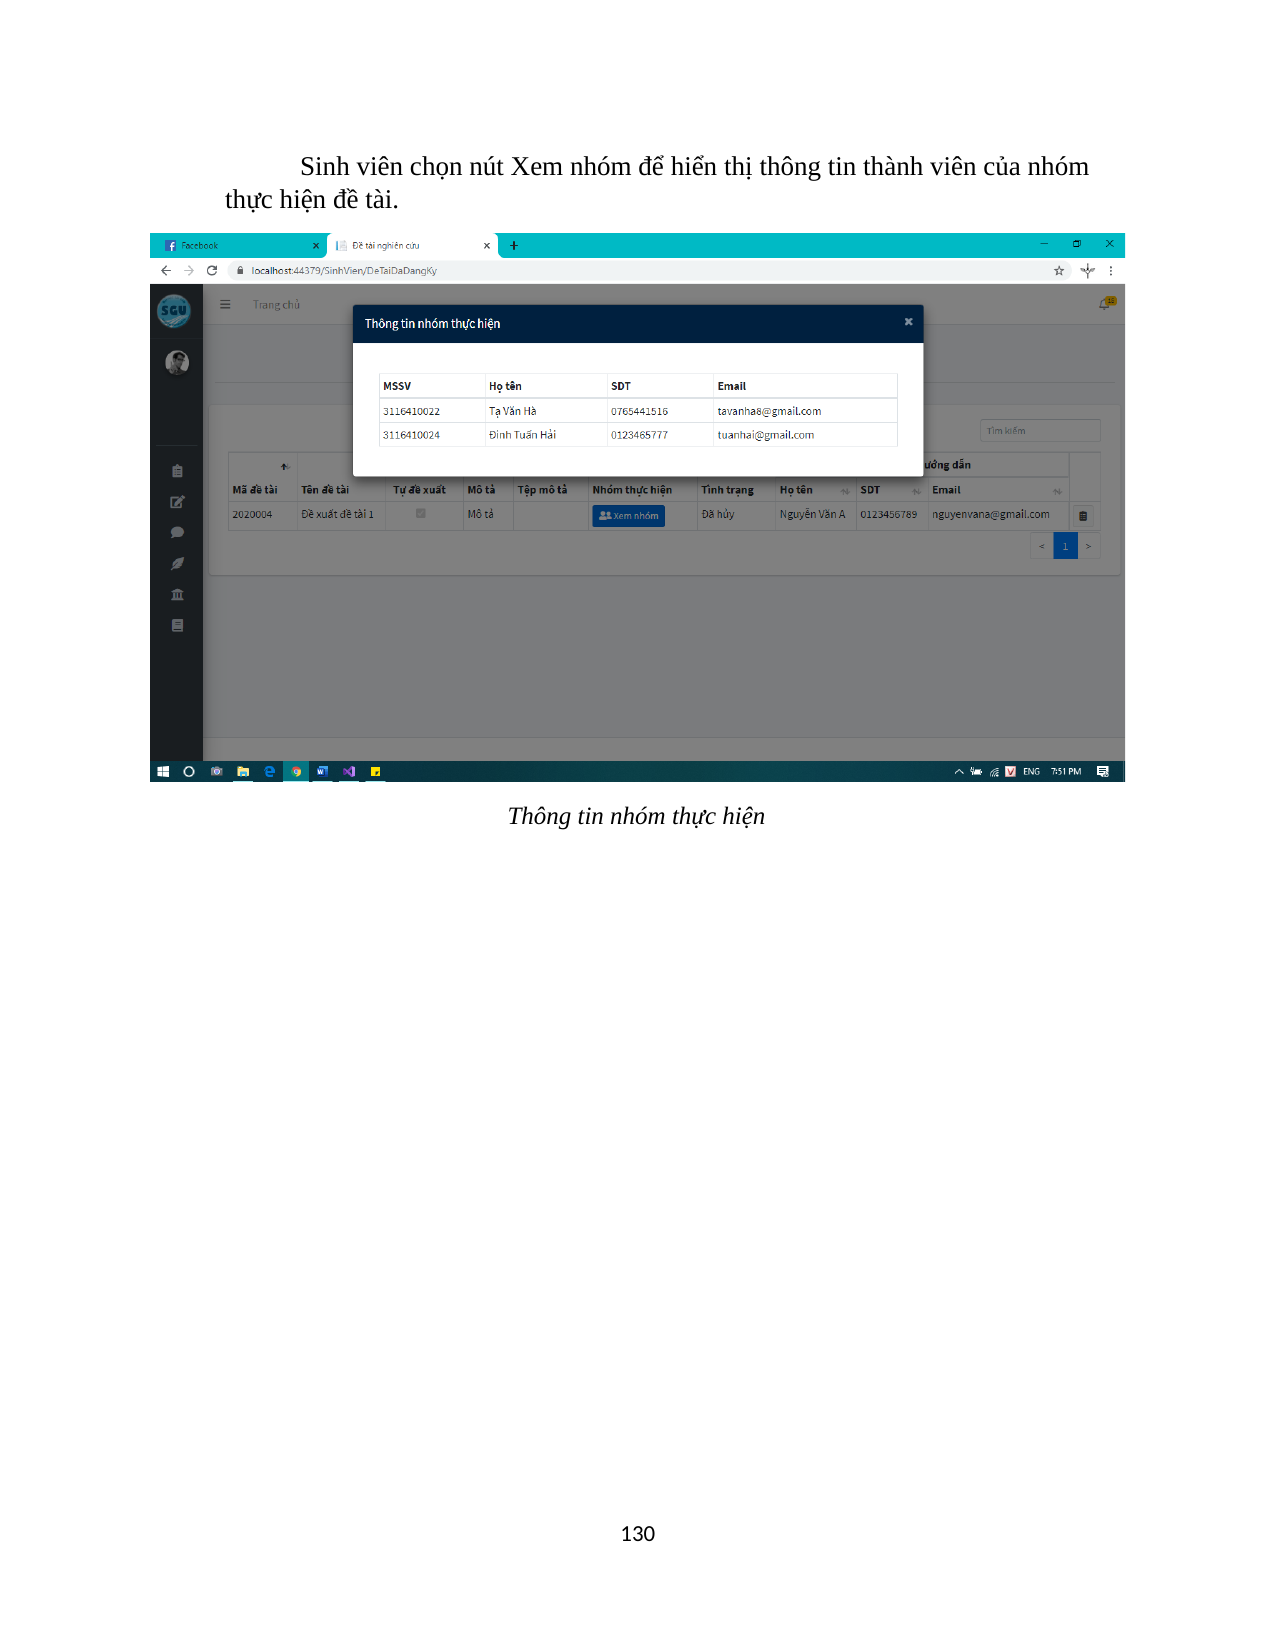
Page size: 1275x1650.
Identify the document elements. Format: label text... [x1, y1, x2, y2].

text Sinh viên chọn nút Xem nhóm để hiển thị thông tin thành viên của nhóm thực hiện đề tài. [225, 150, 1125, 215]
picture [150, 233, 1125, 782]
text Thông tin nhóm thực hiện [150, 801, 1125, 829]
